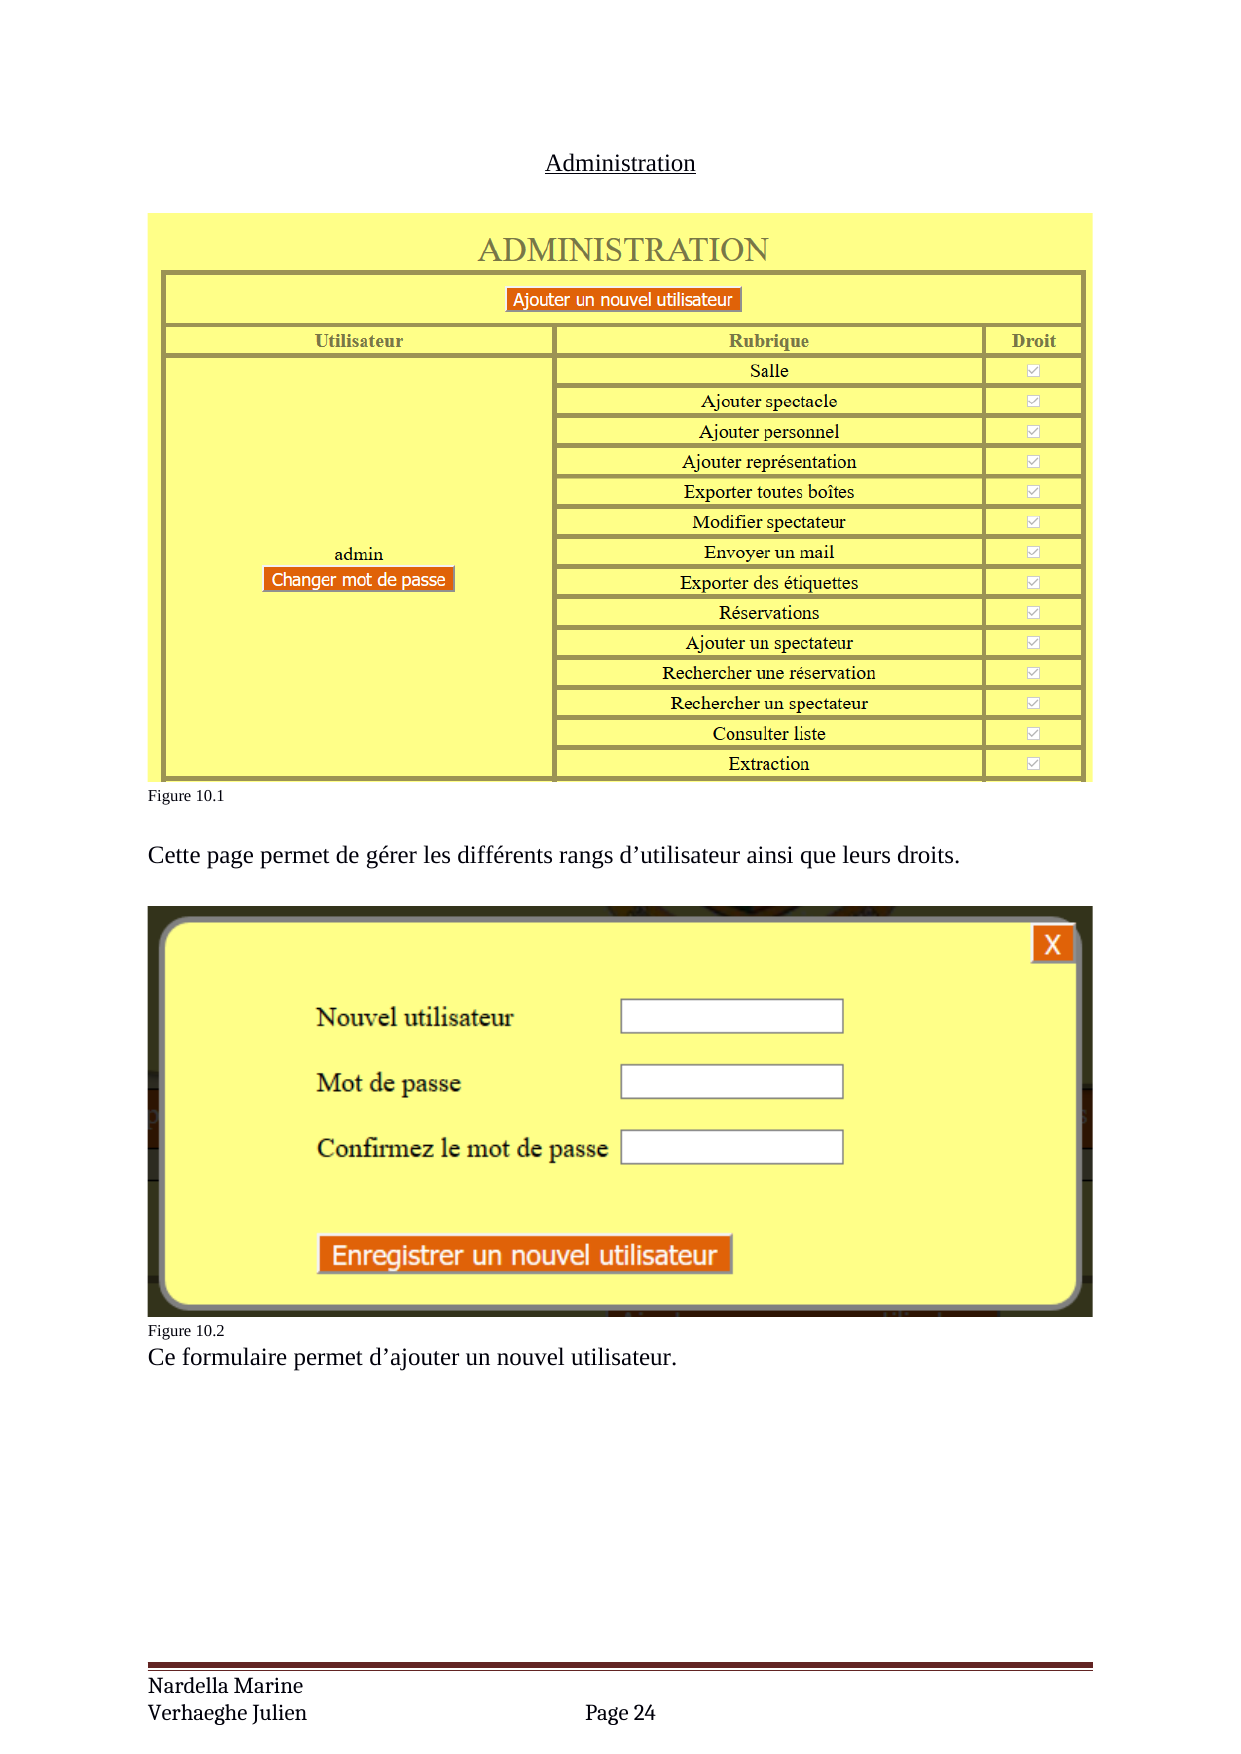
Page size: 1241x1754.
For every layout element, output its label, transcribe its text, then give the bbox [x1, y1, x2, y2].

text Administration [148, 148, 1093, 176]
text Figure 10.2 [148, 1320, 1093, 1339]
picture [147, 213, 1093, 782]
picture [147, 906, 1093, 1317]
text Ce formulaire permet d’ajouter un nouvel utilisateur. [148, 1342, 1093, 1371]
text Cette page permet de gérer les différents rangs d’utilisateur ainsi que leurs droits. [148, 841, 1093, 869]
text Figure 10.1 [148, 786, 1093, 805]
